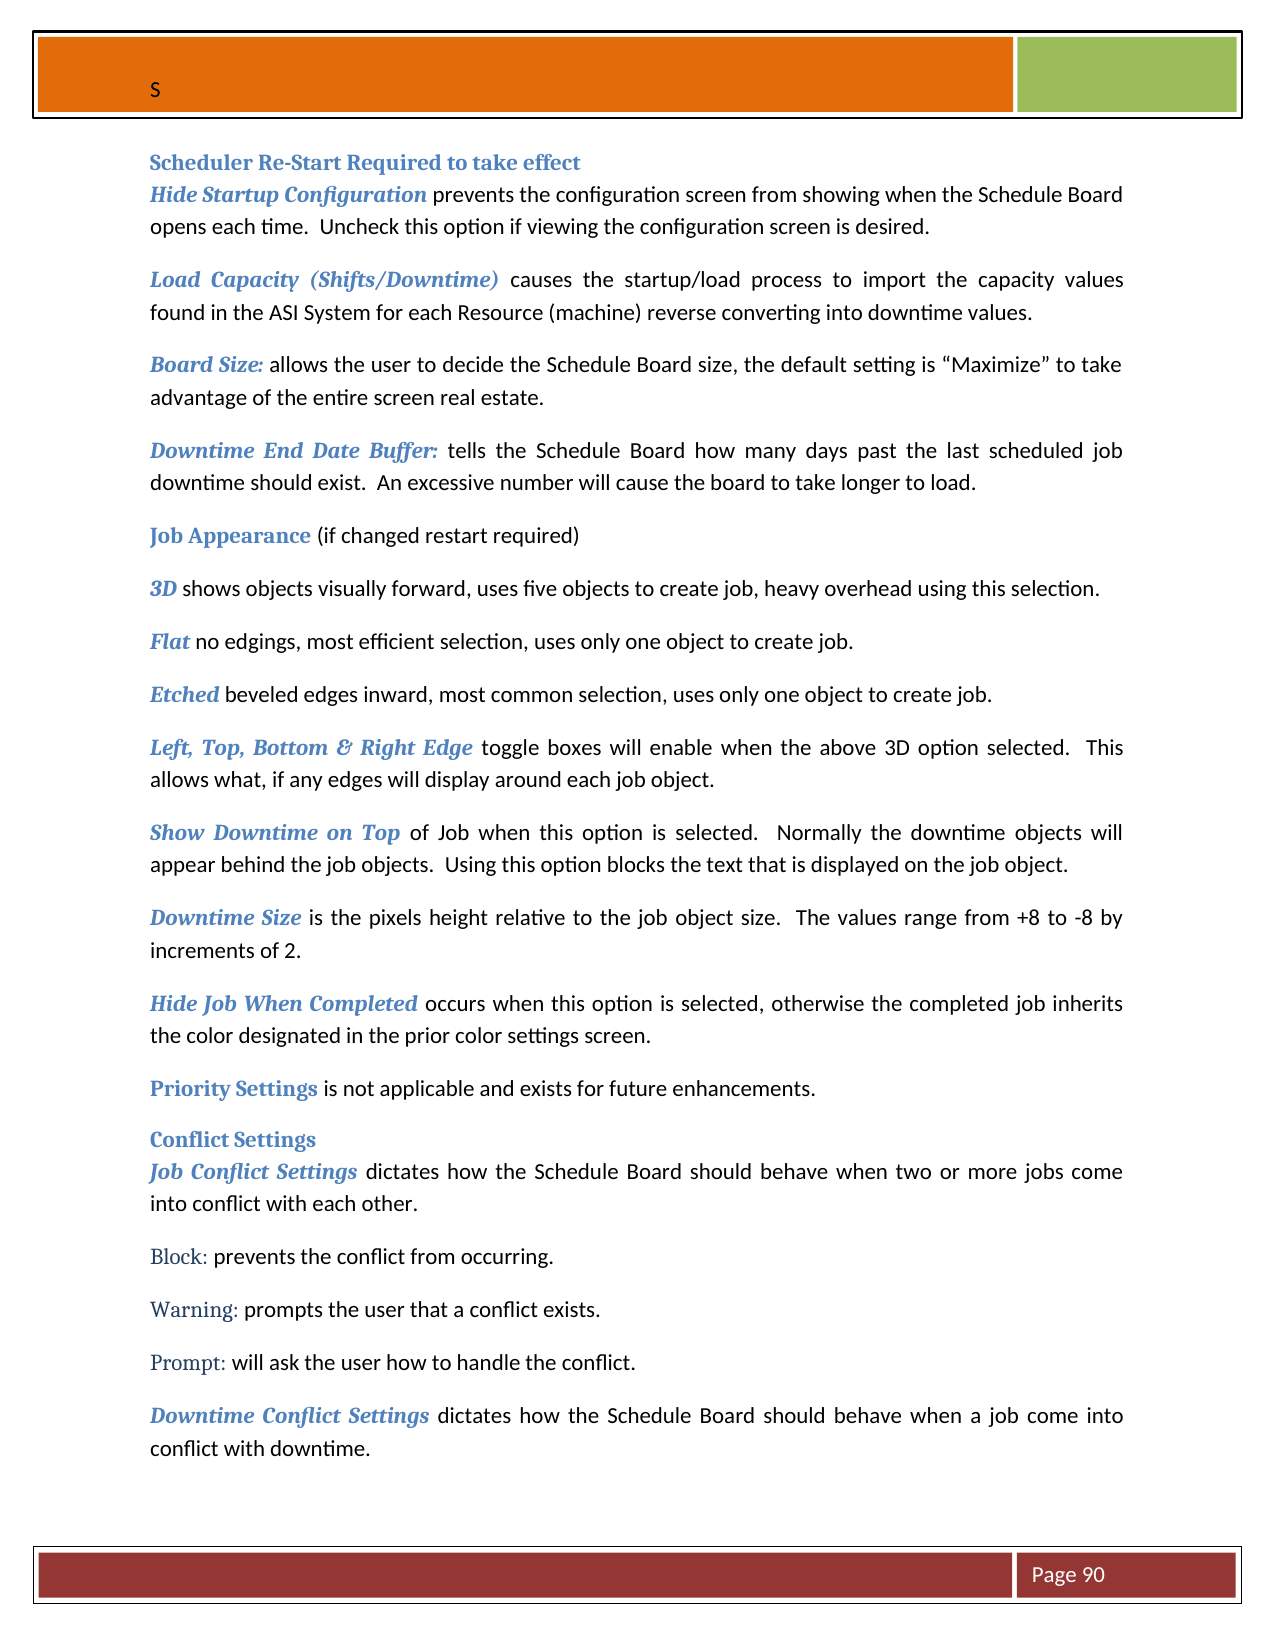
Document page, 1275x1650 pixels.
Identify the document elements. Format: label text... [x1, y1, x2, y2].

text Etched beveled edges inward, most common selection, uses only one object to create job. [150, 680, 1125, 708]
text Show Downtime on Top of Job when this option is selected. Normally the downtime objects will appear behind the job objects. Using this option blocks the text that is displayed on the job object. [150, 818, 1125, 878]
text Flat no edgings, most efficient selection, uses only one object to create job. [150, 627, 1125, 655]
text Hide Job When Completed occurs when this option is selected, otherwise the completed job inherits the color designated in the prior color settings screen. [150, 989, 1125, 1049]
text Downtime Conflict Settings dictates how the Schedule Board should behave when a job come into conflict with downtime. [150, 1401, 1125, 1462]
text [150, 1348, 1125, 1376]
text Warning: prompts the user that a conflict exists. [150, 1295, 1125, 1323]
text Hide Startup Configuration prevents the configuration screen from showing when the Schedule Board opens each time. Uncheck this option if viewing the configuration screen is desired. [150, 180, 1125, 240]
text Left, Top, Bottom & Right Edge toggle boxes will enable when the above 3D option selected. This allows what, if any edges will display around each job object. [150, 733, 1125, 793]
subtitle Conflict Settings [150, 1127, 1125, 1153]
text 3D shows objects visually forward, uses five objects to create job, heavy overhead using this selection. [150, 574, 1125, 602]
text Job Conflict Settings dictates how the Schedule Board should behave when two or more jobs come into conflict with each other. [150, 1157, 1125, 1217]
text Downtime Size is the pixels height relative to the job object size. The values range from +8 to -8 by increments of 2. [150, 903, 1125, 964]
text Load Capacity (Shifts/Downtime) causes the startup/load process to import the capacity values found in the ASI System for each Resource (machine) reverse converting into downtime values. [150, 265, 1125, 326]
subtitle Scheduler Re-Start Required to take effect [150, 150, 1125, 176]
text Board Size: allows the user to decide the Schedule Board size, the default setting is “Maximize” to take advantage of the entire screen real estate. [150, 351, 1125, 411]
text Block: prevents the conflict from occurring. [150, 1242, 1125, 1270]
text Priority Settings is not applicable and exists for future enhancements. [150, 1074, 1125, 1102]
text Downtime End Date Buffer: tells the Schedule Board how many days past the last scheduled job downtime should exist. An excessive number will cause the board to take longer to load. [150, 436, 1125, 496]
text Job Appearance (if changed restart required) [150, 521, 1125, 549]
